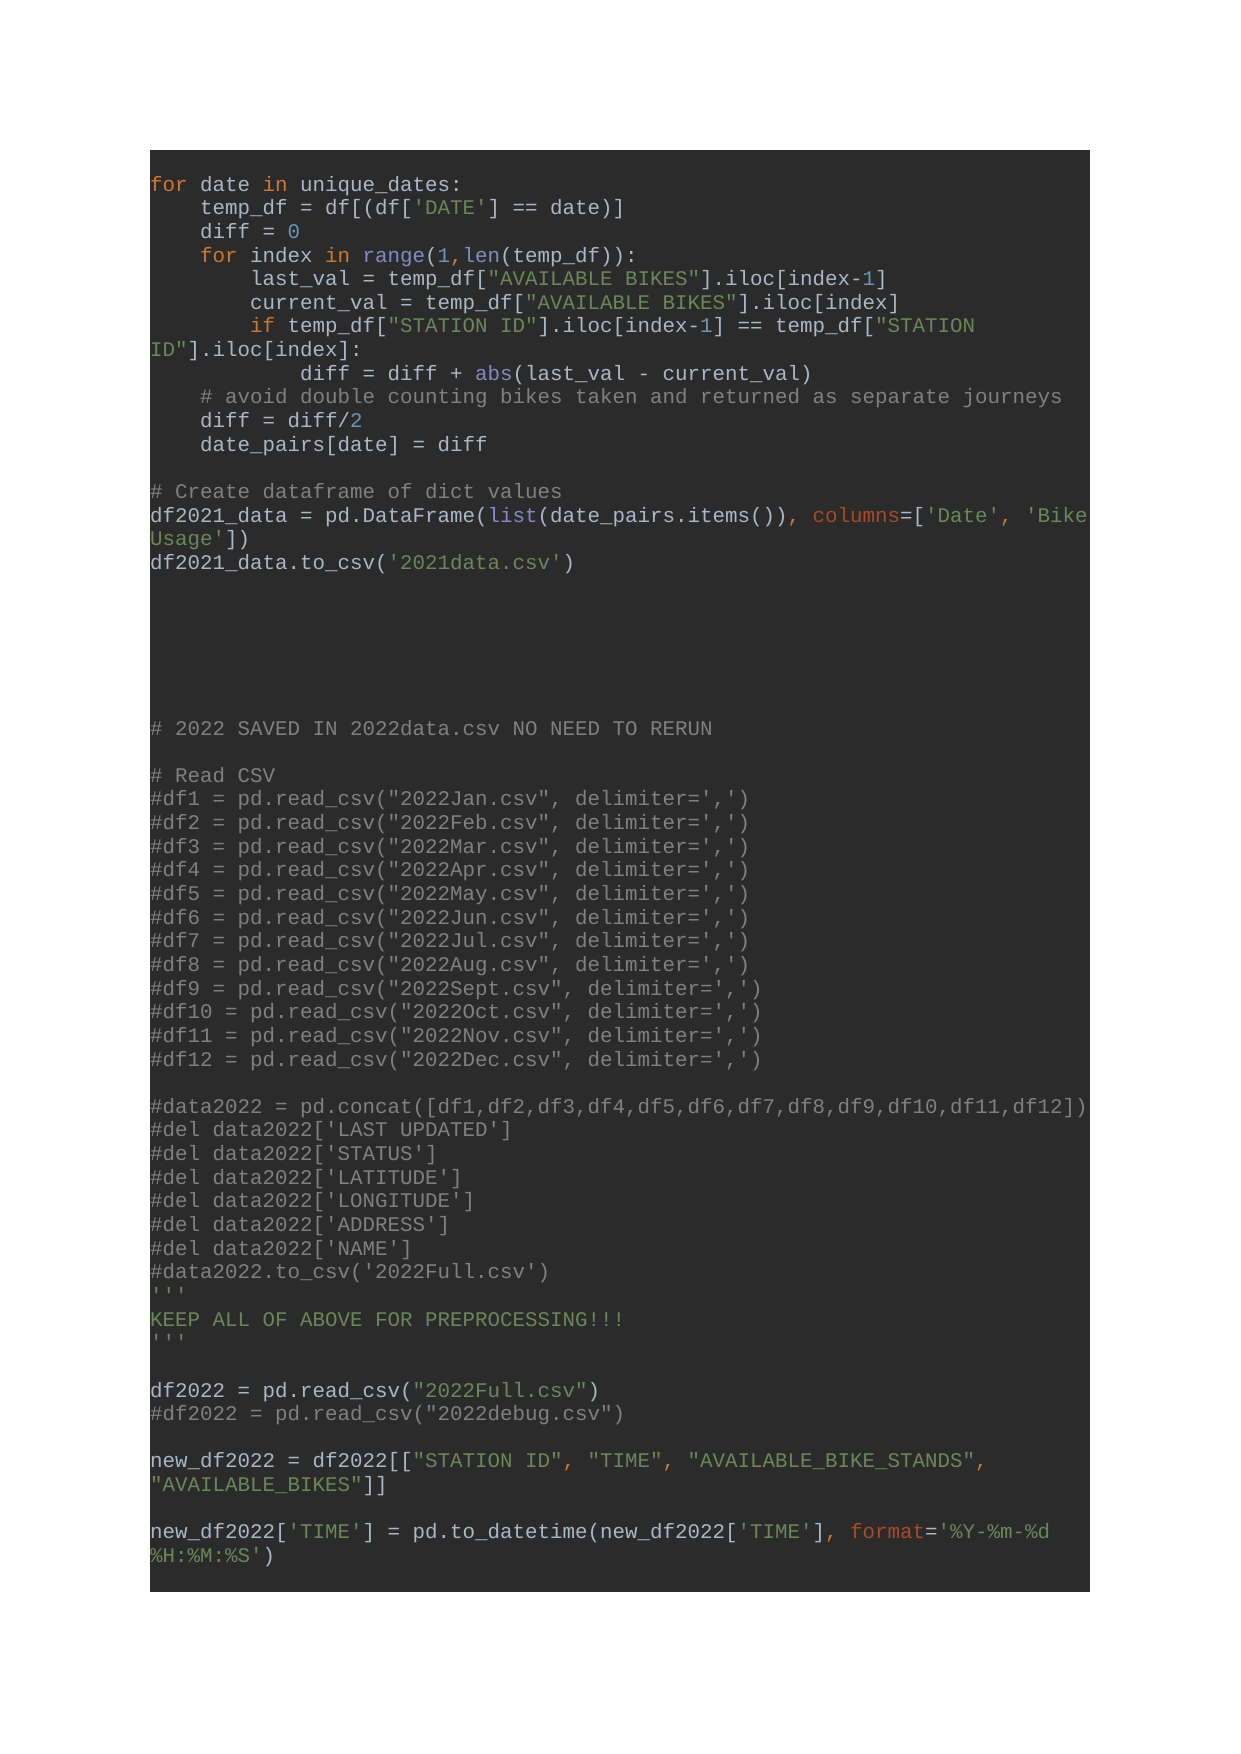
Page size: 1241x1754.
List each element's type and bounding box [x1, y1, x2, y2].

text [150, 150, 1090, 1592]
